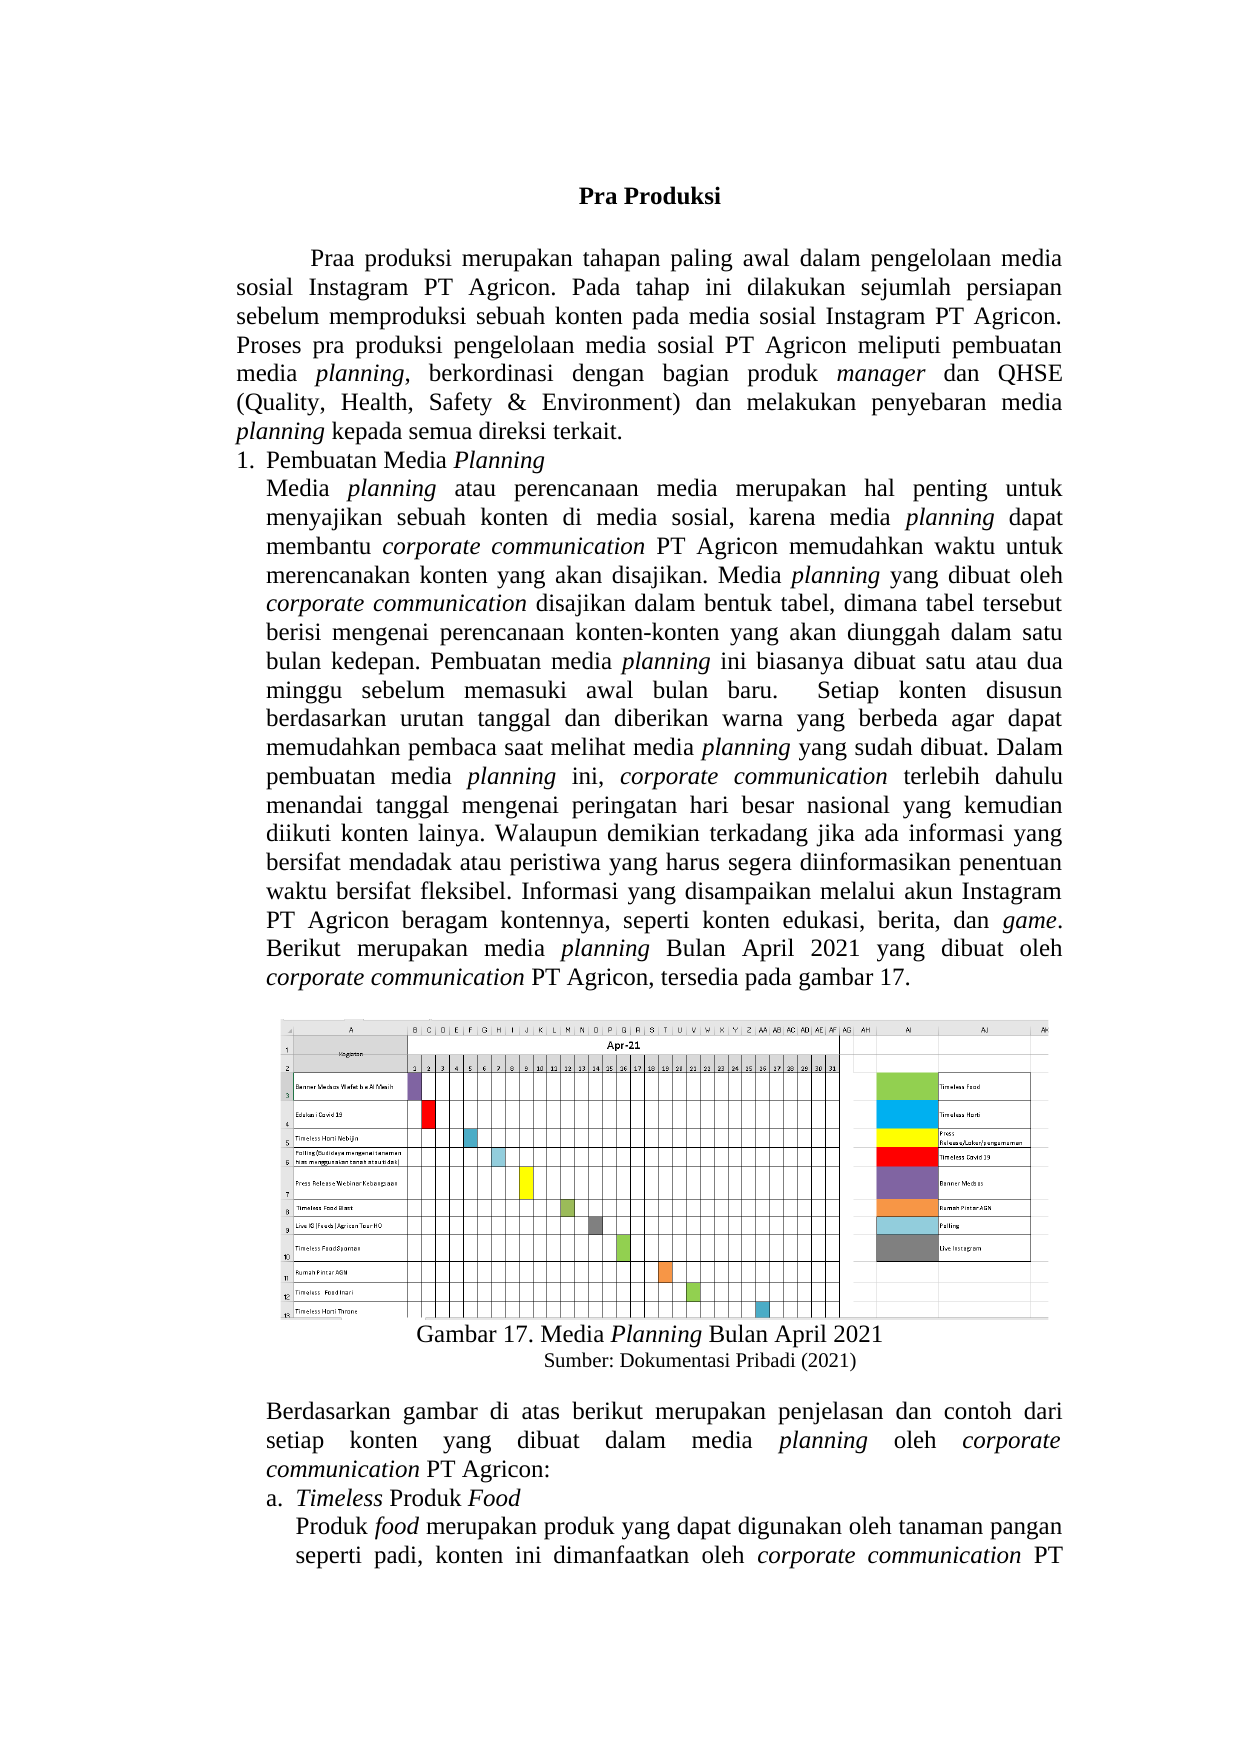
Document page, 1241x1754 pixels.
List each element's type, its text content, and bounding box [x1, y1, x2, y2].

text Sumber: Dokumentasi Pribadi (2021) [236, 1348, 1063, 1372]
text Berdasarkan gambar di atas berikut merupakan penjelasan dan contoh dari setiap konten yang dibuat dalam media planning oleh corporate communication PT Agricon: [266, 1396, 1063, 1483]
text Gambar 17. Media Planning Bulan April 2021 [236, 1319, 1063, 1348]
picture [280, 1019, 1049, 1320]
list Pembuatan Media Planning [236, 445, 1063, 473]
list Timeless Produk Food [266, 1483, 1063, 1511]
list Media planning atau perencanaan media merupakan hal penting untuk menyajikan sebuah konten di media sosial, karena media planning dapat membantu corporate communication PT Agricon memudahkan waktu untuk merencanakan konten yang akan disajikan. Media planning yang dibuat oleh corporate communication disajikan dalam bentuk tabel, dimana tabel tersebut berisi mengenai perencanaan konten-konten yang akan diunggah dalam satu bulan kedepan. Pembuatan media planning ini biasanya dibuat satu atau dua minggu sebelum memasuki awal bulan baru. Setiap konten disusun berdasarkan urutan tanggal dan diberikan warna yang berbeda agar dapat memudahkan pembaca saat melihat media planning yang sudah dibuat. Dalam pembuatan media planning ini, corporate communication terlebih dahulu menandai tanggal mengenai peringatan hari besar nasional yang kemudian diikuti konten lainya. Walaupun demikian terkadang jika ada informasi yang bersifat mendadak atau peristiwa yang harus segera diinformasikan penentuan waktu bersifat fleksibel. Informasi yang disampaikan melalui akun Instagram PT Agricon beragam kontennya, seperti konten edukasi, berita, dan game. Berikut merupakan media planning Bulan April 2021 yang dibuat oleh corporate communication PT Agricon, tersedia pada gambar 17. [266, 473, 1063, 991]
subtitle Pra Produksi [236, 181, 1063, 241]
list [295, 1511, 1063, 1569]
text Praa produksi merupakan tahapan paling awal dalam pengelolaan media sosial Instagram PT Agricon. Pada tahap ini dilakukan sejumlah persiapan sebelum memproduksi sebuah konten pada media sosial Instagram PT Agricon. Proses pra produksi pengelolaan media sosial PT Agricon meliputi pembuatan media planning, berkordinasi dengan bagian produk manager dan QHSE (Quality, Health, Safety & Environment) dan melakukan penyebaran media planning kepada semua direksi terkait. [236, 243, 1063, 445]
